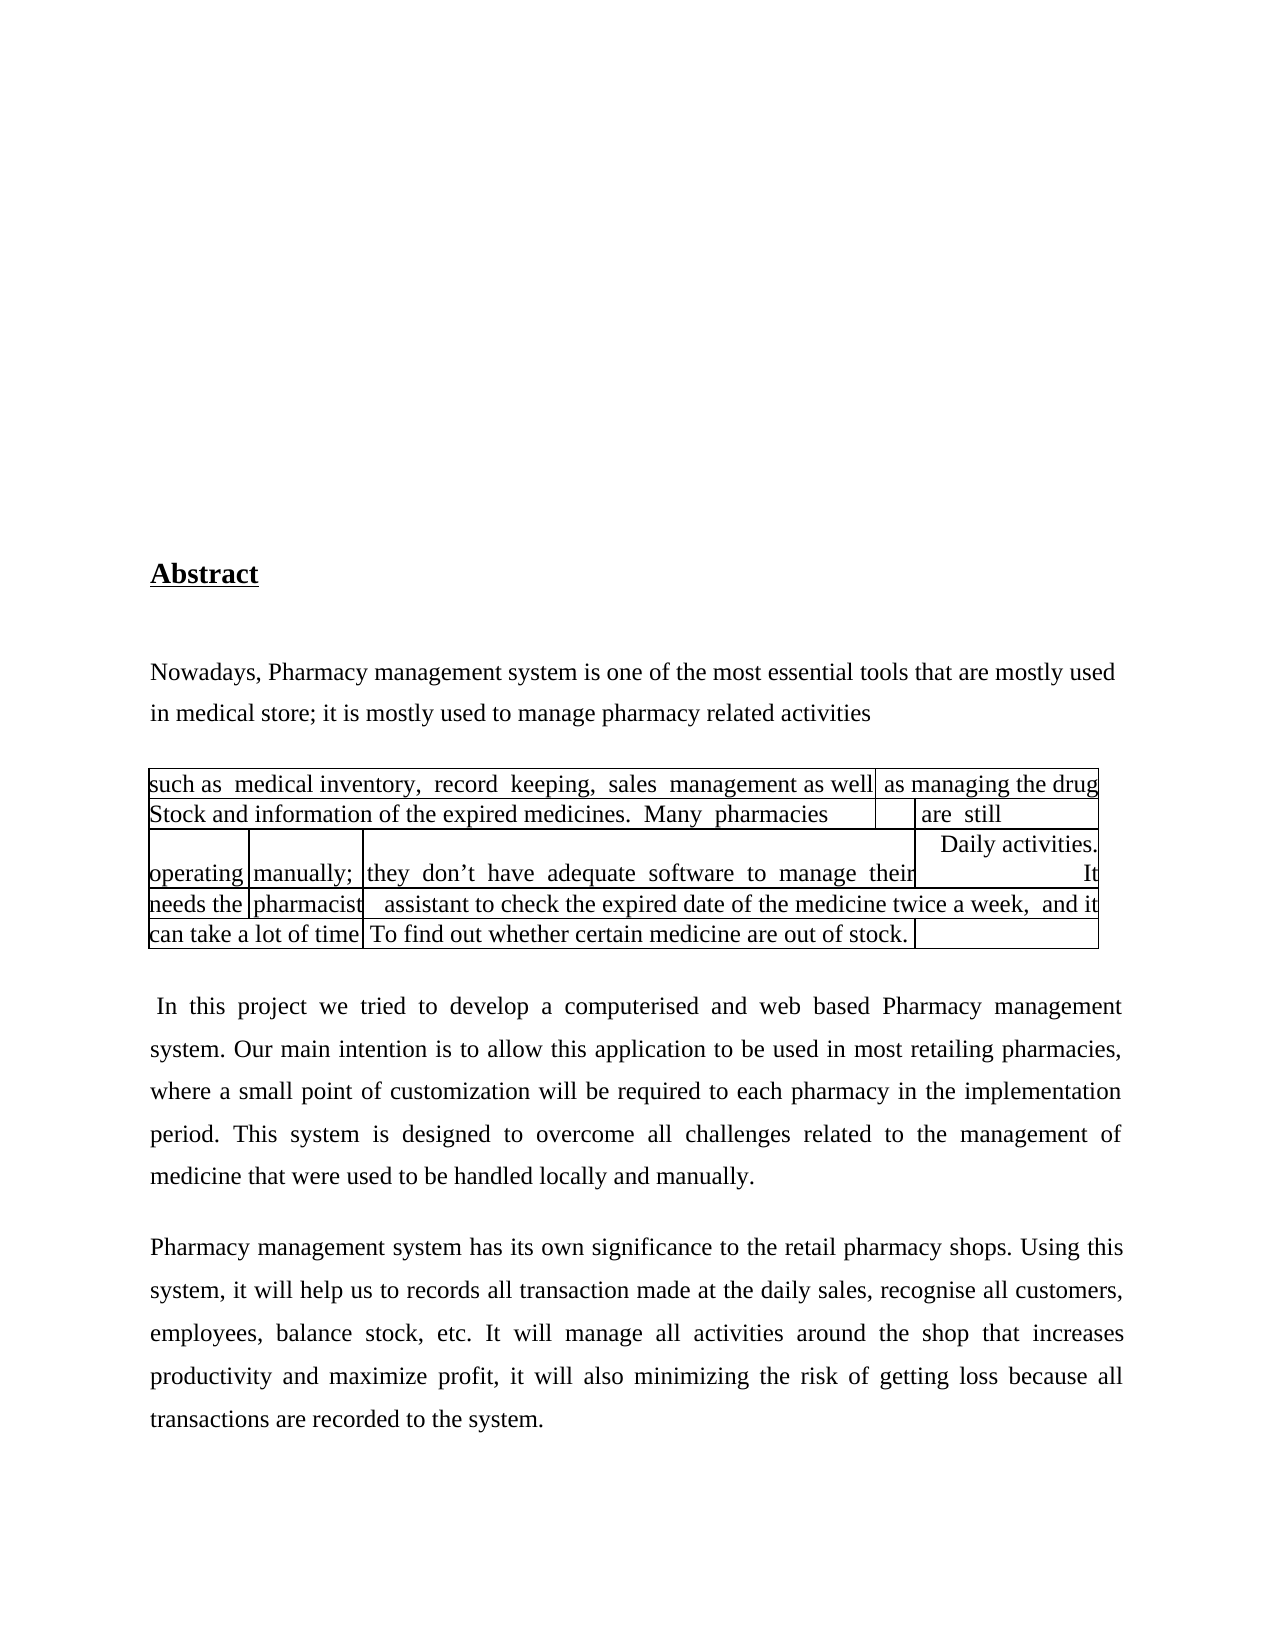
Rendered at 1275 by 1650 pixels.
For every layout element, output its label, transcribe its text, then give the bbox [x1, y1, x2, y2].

table_cell To find out whether certain medicine are out of stock. [364, 919, 914, 948]
text Abstract [150, 557, 1056, 590]
table_cell operating [150, 830, 248, 887]
table_cell Daily activities. It [916, 830, 1098, 887]
table_cell pharmacist [250, 889, 362, 917]
table_cell [916, 919, 1098, 948]
text In this project we tried to develop a computerised and web based Pharmacy management system. Our main intention is to allow this application to be used in most retailing pharmacies, where a small point of customization will be required to each pharmacy in the implementation period. This system is designed to overcome all challenges related to the management of medicine that were used to be handled locally and manually. [150, 991, 1123, 1190]
table_header such as medical inventory, record keeping, sales management as well [150, 769, 875, 798]
table_cell they don’t have adequate software to manage their [364, 830, 914, 887]
table_cell assistant to check the expired date of the medicine twice a week, and it [364, 889, 1098, 917]
table_cell manually; [250, 830, 362, 887]
table_header as managing the drug [876, 769, 1098, 798]
table_cell are still [916, 799, 1098, 828]
table_cell needs the [150, 889, 248, 917]
text Nowadays, Pharmacy management system is one of the most essential tools that are mostly used in medical store; it is mostly used to manage pharmacy related activities [150, 657, 1125, 727]
table_cell [876, 799, 914, 828]
table_cell Stock and information of the expired medicines. Many pharmacies [150, 799, 875, 828]
text Pharmacy management system has its own significance to the retail pharmacy shops. Using this system, it will help us to records all transaction made at the daily sales, recognise all customers, employees, balance stock, etc. It will manage all activities around the shop that increases productivity and maximize profit, it will also minimizing the risk of getting loss because all transactions are recorded to the system. [150, 1232, 1125, 1432]
table_cell can take a lot of time [150, 919, 362, 948]
